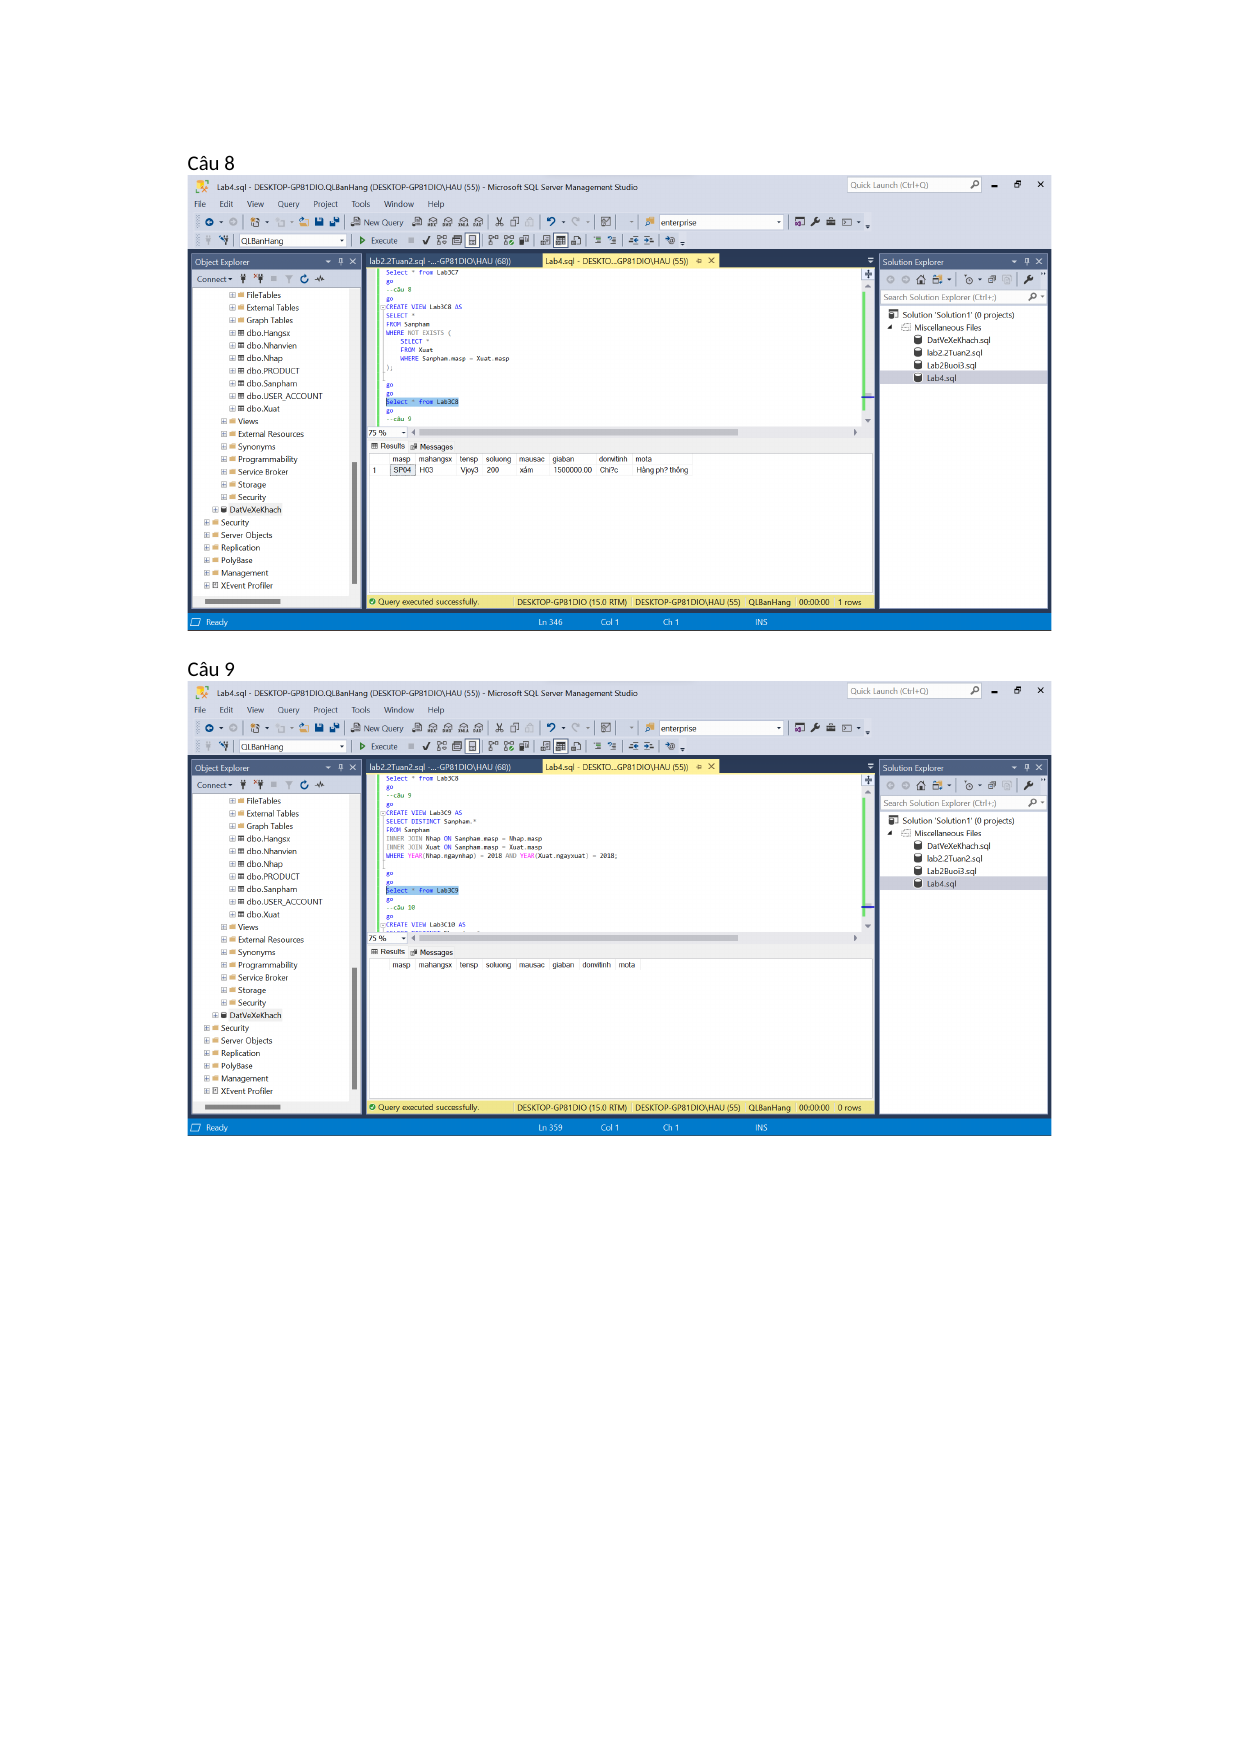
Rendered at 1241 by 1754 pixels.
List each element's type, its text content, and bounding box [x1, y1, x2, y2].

picture [187, 681, 1052, 1136]
picture [187, 175, 1052, 631]
